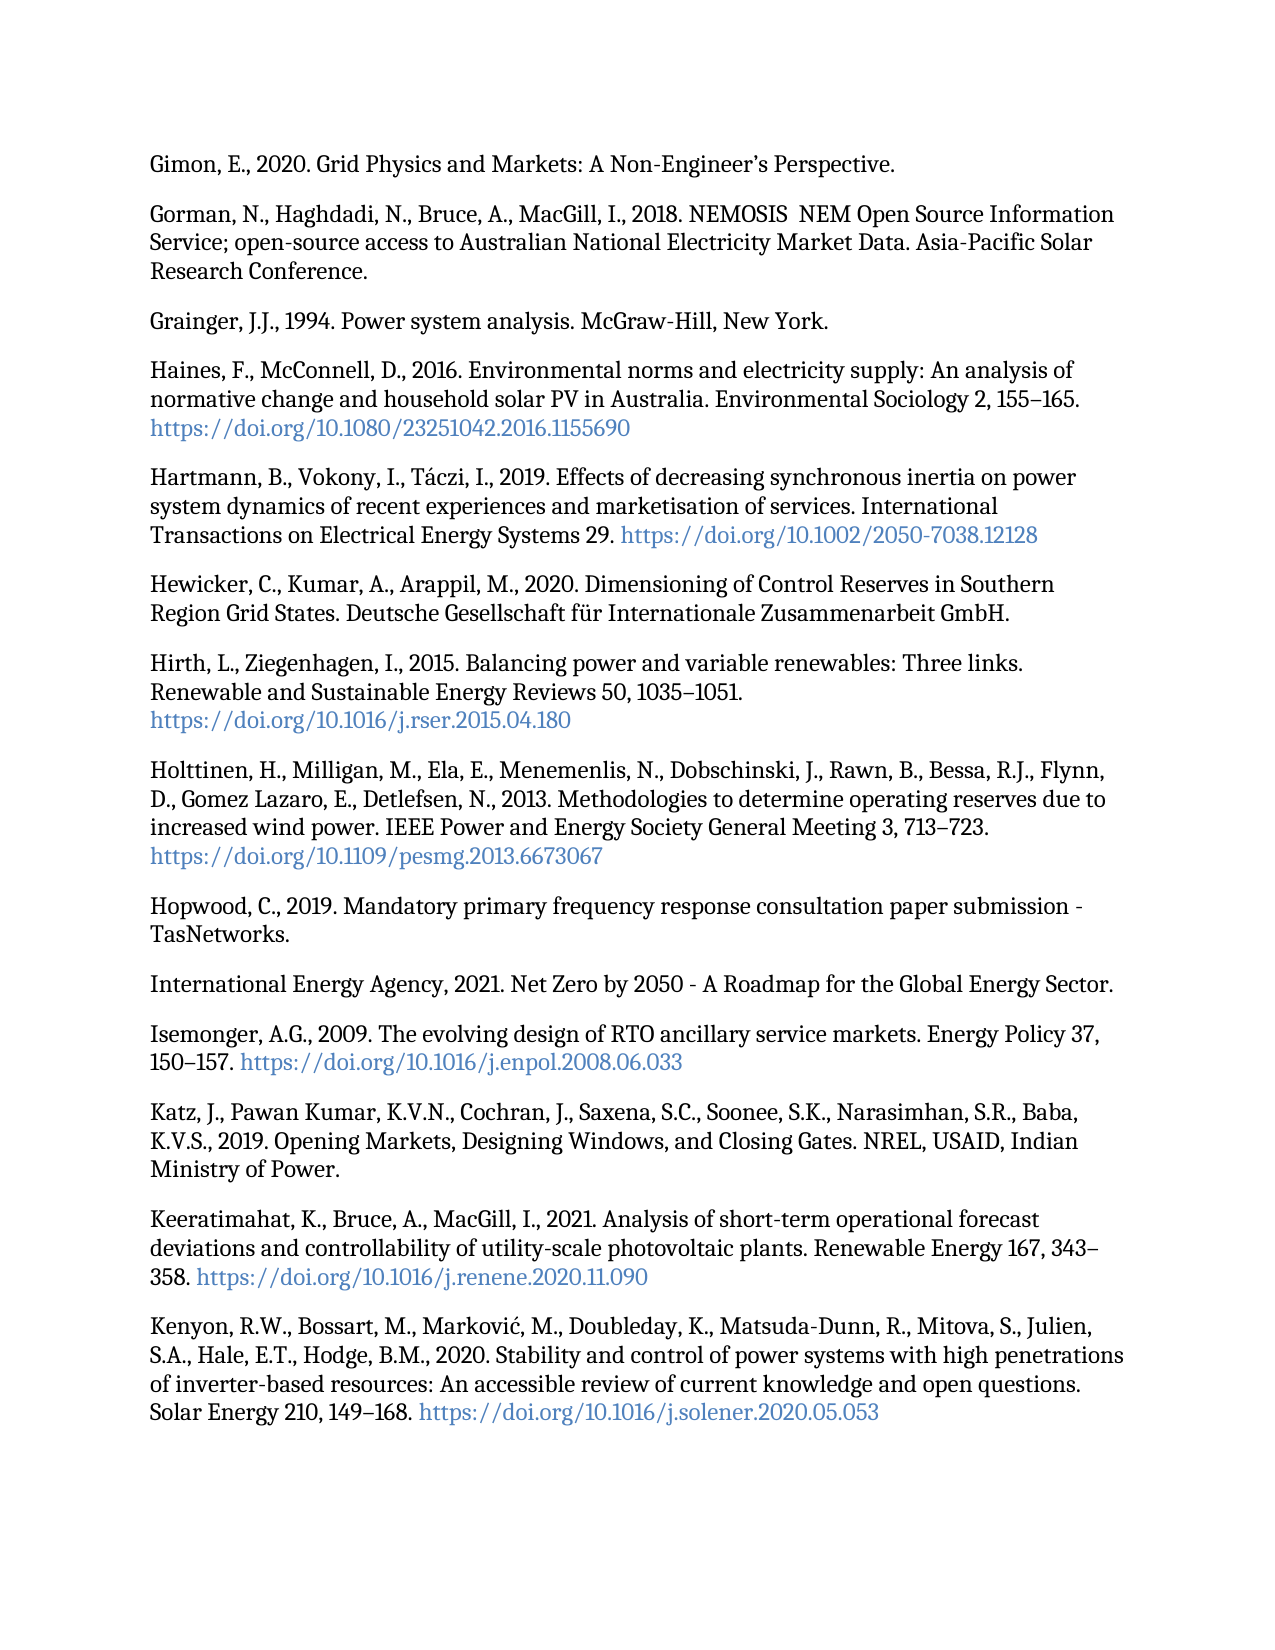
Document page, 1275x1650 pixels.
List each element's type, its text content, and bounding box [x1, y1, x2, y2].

text Hewicker, C., Kumar, A., Arappil, M., 2020. Dimensioning of Control Reserves in Southern Region Grid States. Deutsche Gesellschaft für Internationale Zusammenarbeit GmbH. [150, 570, 1125, 628]
text Hopwood, C., 2019. Mandatory primary frequency response consultation paper submission - TasNetworks. [150, 892, 1125, 949]
text Hartmann, B., Vokony, I., Táczi, I., 2019. Effects of decreasing synchronous inertia on power system dynamics of recent experiences and marketisation of services. International Transactions on Electrical Energy Systems 29. https://doi.org/10.1002/2050-7038.12128 [150, 463, 1125, 549]
text International Energy Agency, 2021. Net Zero by 2050 - A Roadmap for the Global Energy Sector. [150, 970, 1125, 999]
text Isemonger, A.G., 2009. The evolving design of RTO ancillary service markets. Energy Policy 37, 150–157. https://doi.org/10.1016/j.enpol.2008.06.033 [150, 1019, 1125, 1077]
text Katz, J., Pawan Kumar, K.V.N., Cochran, J., Saxena, S.C., Soonee, S.K., Narasimhan, S.R., Baba, K.V.S., 2019. Opening Markets, Designing Windows, and Closing Gates. NREL, USAID, Indian Ministry of Power. [150, 1098, 1125, 1184]
text Kenyon, R.W., Bossart, M., Marković, M., Doubleday, K., Matsuda-Dunn, R., Mitova, S., Julien, S.A., Hale, E.T., Hodge, B.M., 2020. Stability and control of power systems with high penetrations of inverter-based resources: An accessible review of current knowledge and open questions. Solar Energy 210, 149–168. https://doi.org/10.1016/j.solener.2020.05.053 [150, 1312, 1125, 1427]
text Grainger, J.J., 1994. Power system analysis. McGraw-Hill, New York. [150, 307, 1125, 335]
text Hirth, L., Ziegenhagen, I., 2015. Balancing power and variable renewables: Three links. Renewable and Sustainable Energy Reviews 50, 1035–1051. https://doi.org/10.1016/j.rser.2015.04.180 [150, 649, 1125, 735]
text Keeratimahat, K., Bruce, A., MacGill, I., 2021. Analysis of short-term operational forecast deviations and controllability of utility-scale photovoltaic plants. Renewable Energy 167, 343–358. https://doi.org/10.1016/j.renene.2020.11.090 [150, 1205, 1125, 1291]
text Haines, F., McConnell, D., 2016. Environmental norms and electricity supply: An analysis of normative change and household solar PV in Australia. Environmental Sociology 2, 155–165. https://doi.org/10.1080/23251042.2016.1155690 [150, 356, 1125, 442]
text Gimon, E., 2020. Grid Physics and Markets: A Non-Engineer’s Perspective. [150, 150, 1125, 179]
text Gorman, N., Haghdadi, N., Bruce, A., MacGill, I., 2018. NEMOSIS NEM Open Source Information Service; open-source access to Australian National Electricity Market Data. Asia-Pacific Solar Research Conference. [150, 199, 1125, 286]
text Holttinen, H., Milligan, M., Ela, E., Menemenlis, N., Dobschinski, J., Rawn, B., Bessa, R.J., Flynn, D., Gomez Lazaro, E., Detlefsen, N., 2013. Methodologies to determine operating reserves due to increased wind power. IEEE Power and Energy Society General Meeting 3, 713–723. https://doi.org/10.1109/pesmg.2013.6673067 [150, 756, 1125, 871]
